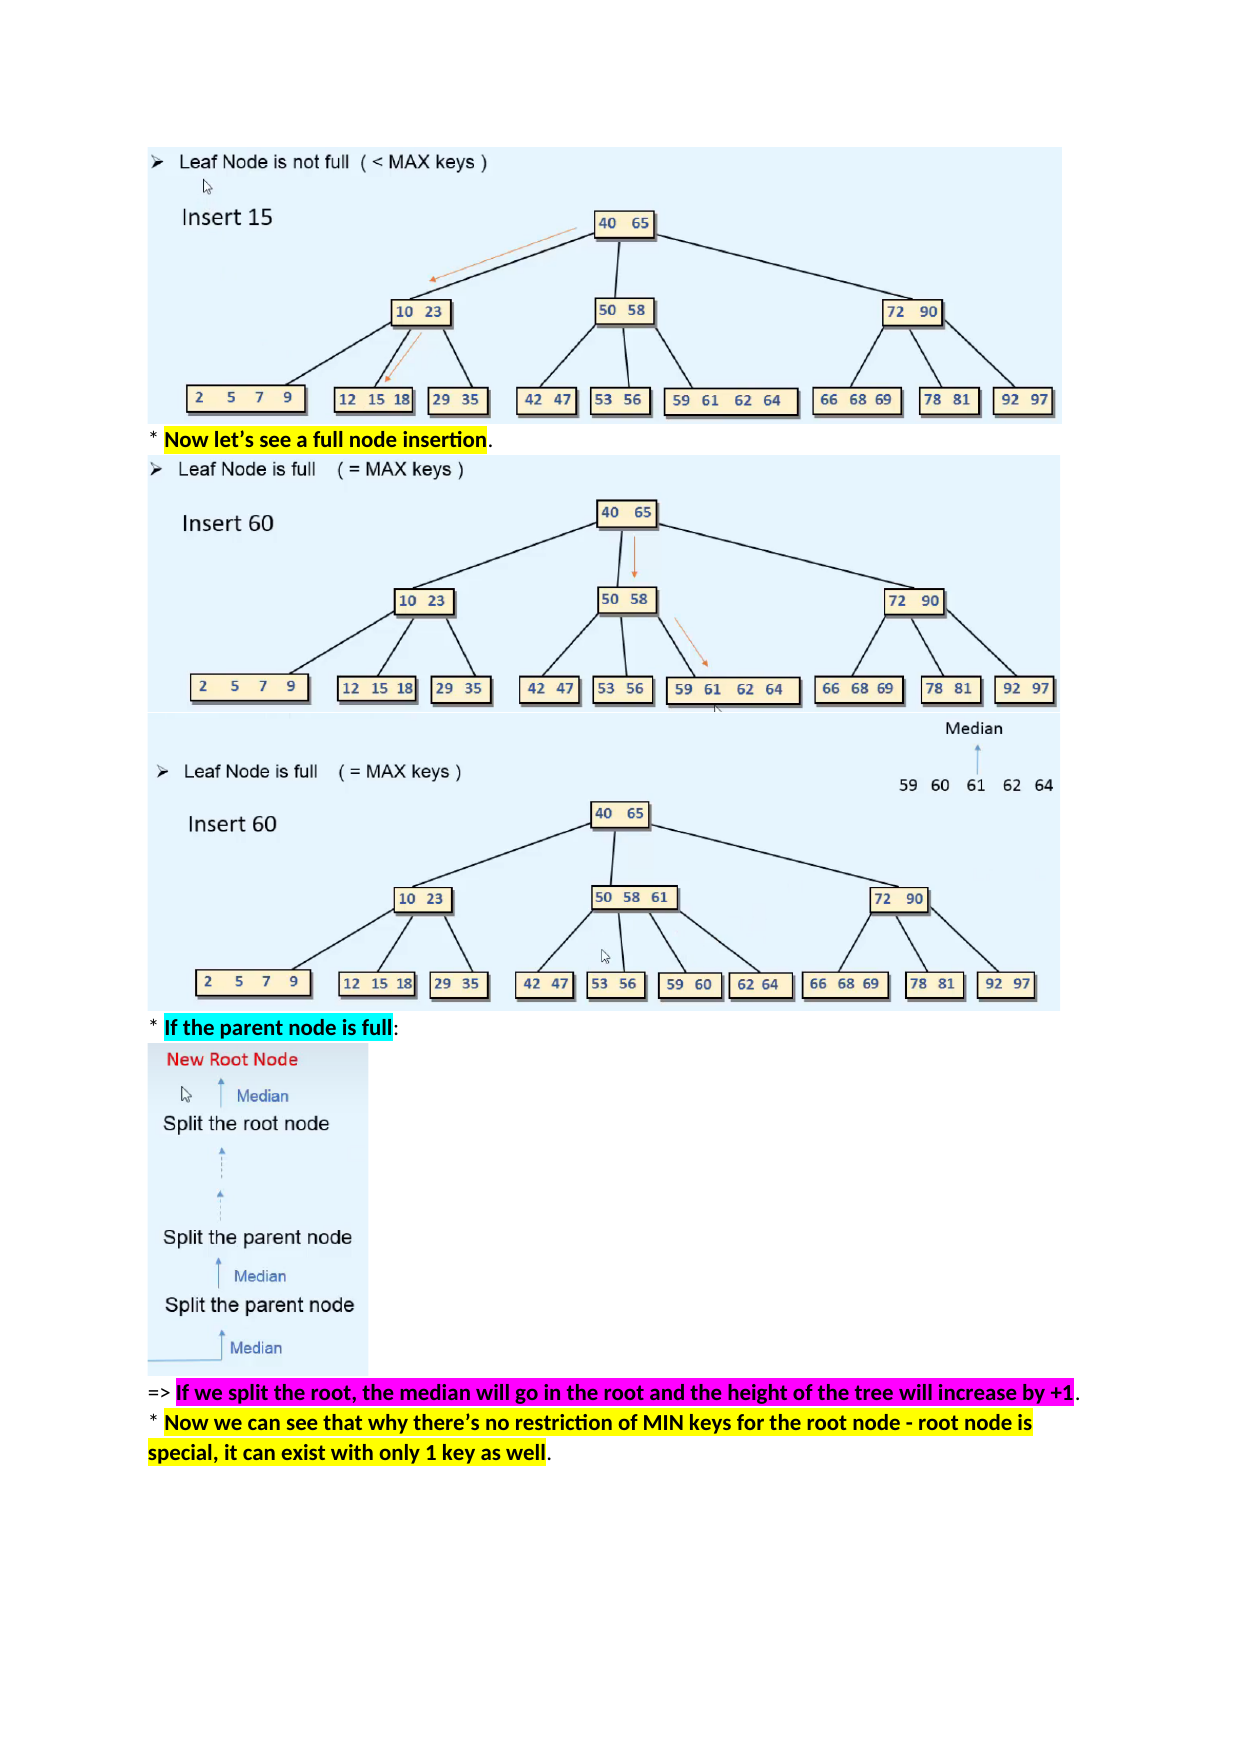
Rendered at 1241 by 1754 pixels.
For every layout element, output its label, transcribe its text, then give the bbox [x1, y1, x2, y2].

picture [147, 147, 1062, 424]
picture [147, 713, 1060, 1011]
picture [147, 455, 1061, 712]
picture [147, 1043, 369, 1376]
